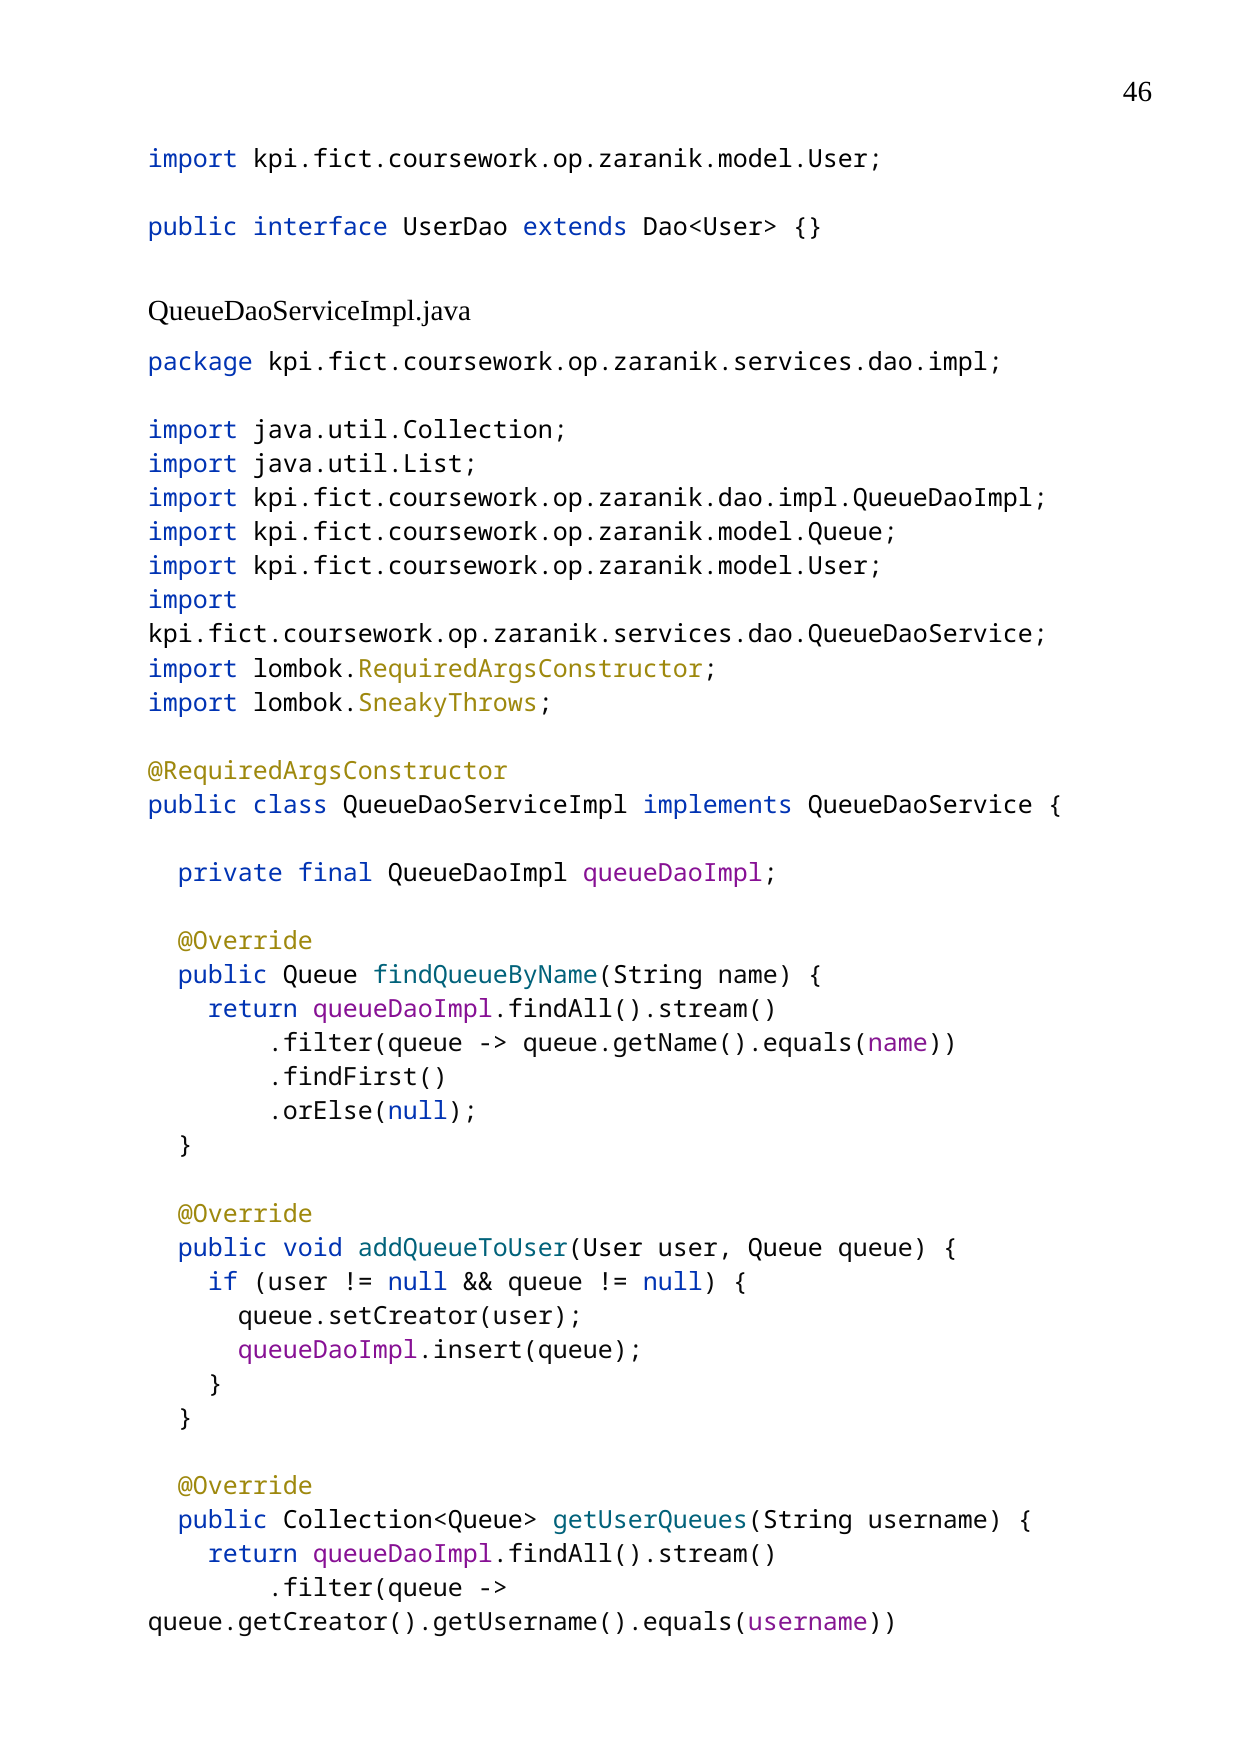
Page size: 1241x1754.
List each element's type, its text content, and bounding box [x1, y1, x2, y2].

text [148, 141, 1152, 243]
text QueueDaoServiceImpl.java [148, 293, 1152, 327]
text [148, 344, 1152, 1638]
